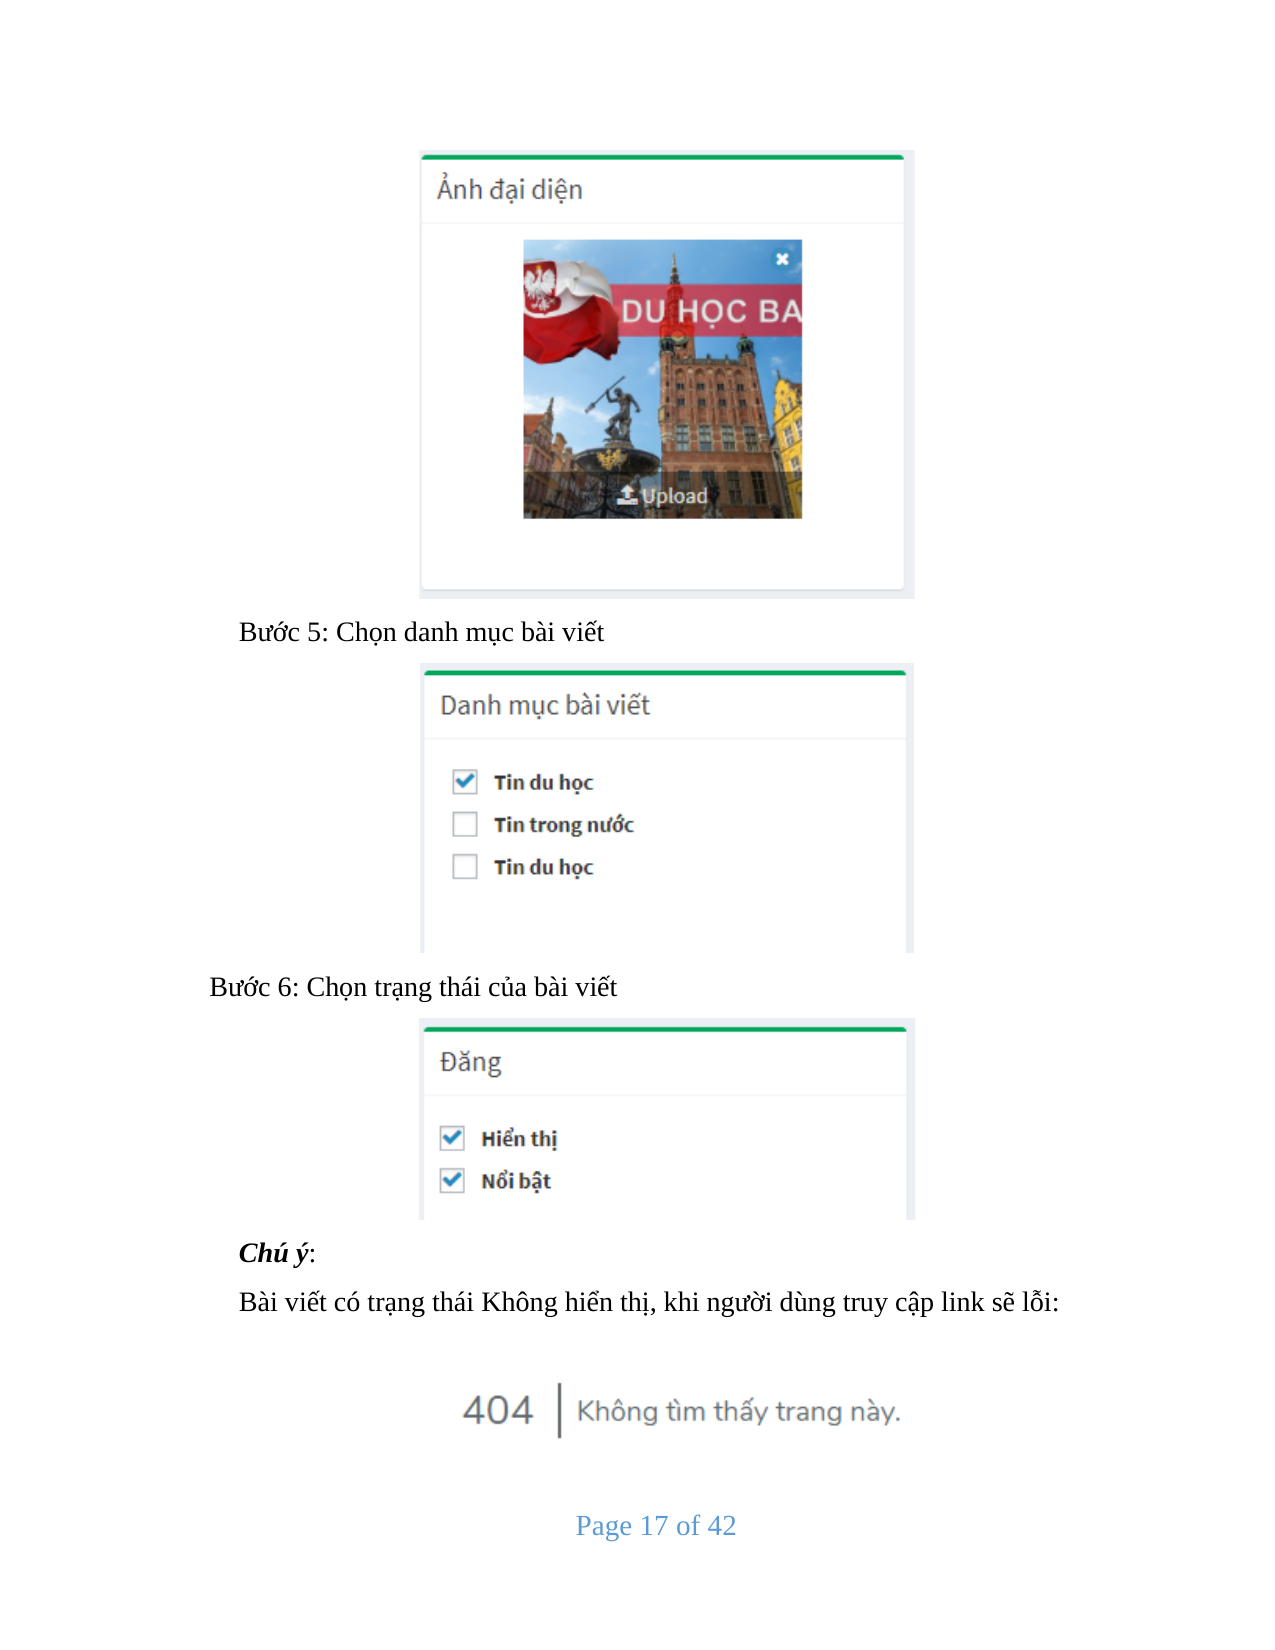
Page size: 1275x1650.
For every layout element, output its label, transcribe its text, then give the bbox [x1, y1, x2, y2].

picture [420, 663, 914, 953]
picture [418, 1018, 916, 1220]
picture [411, 1333, 953, 1484]
text Bài viết có trạng thái Không hiển thị, khi người dùng truy cập link sẽ lỗi: [239, 1285, 1125, 1317]
text Chú ý: [239, 1236, 1125, 1269]
text Bước 6: Chọn trạng thái của bài viết [209, 969, 1125, 1002]
text Bước 5: Chọn danh mục bài viết [239, 615, 1125, 648]
picture [419, 150, 915, 599]
